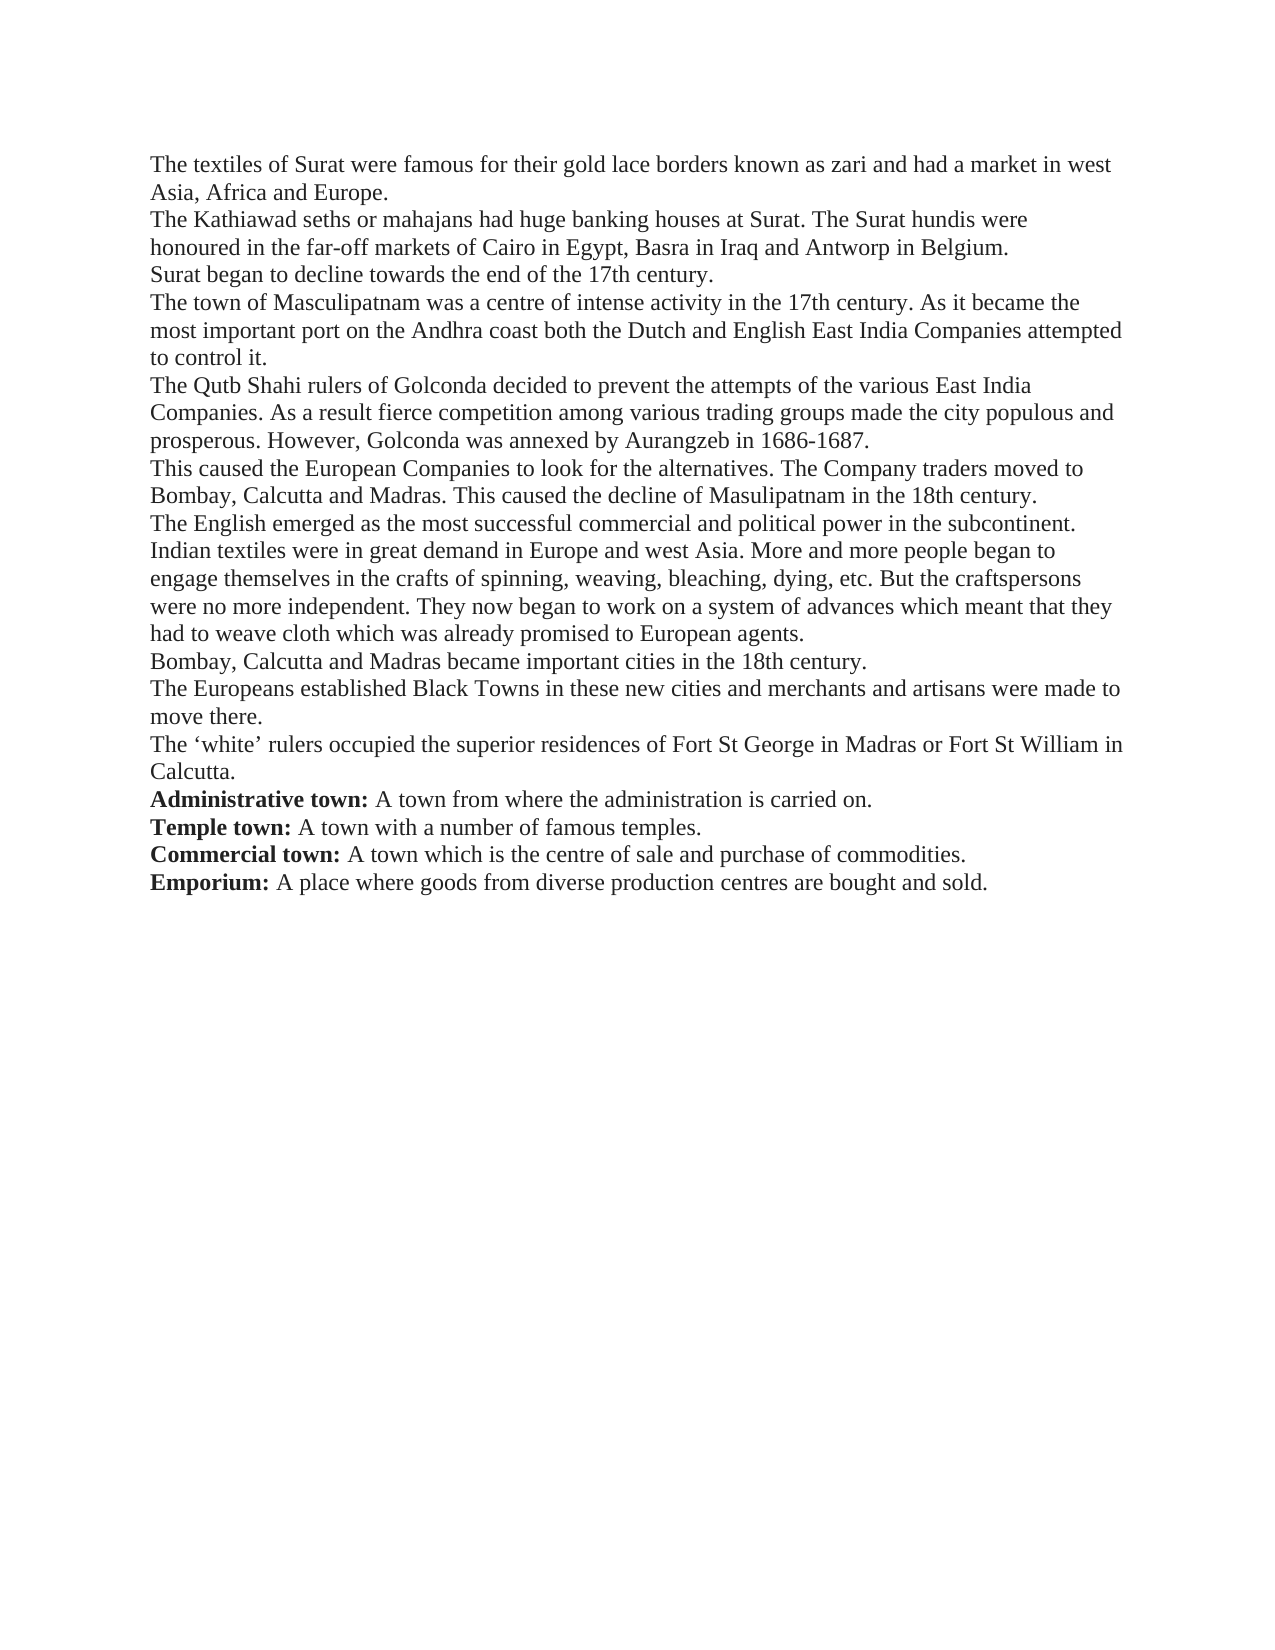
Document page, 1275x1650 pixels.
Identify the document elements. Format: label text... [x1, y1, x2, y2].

text The ‘white’ rulers occupied the superior residences of Fort St George in Madras or Fort St William in Calcutta. [150, 730, 1125, 785]
text The Kathiawad seths or mahajans had huge banking houses at Surat. The Surat hundis were honoured in the far-off markets of Cairo in Egypt, Basra in Iraq and Antworp in Belgium. [150, 205, 1125, 260]
text The Qutb Shahi rulers of Golconda decided to prevent the attempts of the various East India Companies. As a result fierce competition among various trading groups made the city populous and prosperous. However, Golconda was annexed by Aurangzeb in 1686-1687. [150, 371, 1125, 454]
text The Europeans established Black Towns in these new cities and merchants and artisans were made to move there. [150, 674, 1125, 730]
text Administrative town: A town from where the administration is carried on. [150, 785, 1125, 812]
text Surat began to decline towards the end of the 17th century. [150, 260, 1125, 288]
text The textiles of Surat were famous for their gold lace borders known as zari and had a market in west Asia, Africa and Europe. [150, 150, 1125, 205]
text Temple town: A town with a number of famous temples. [150, 812, 1125, 840]
text Emporium: A place where goods from diverse production centres are bought and sold. [150, 868, 1125, 895]
text The town of Masculipatnam was a centre of intense activity in the 17th century. As it became the most important port on the Andhra coast both the Dutch and English East India Companies attempted to control it. [150, 288, 1125, 371]
text Indian textiles were in great demand in Europe and west Asia. More and more people began to engage themselves in the crafts of spinning, weaving, bleaching, dying, etc. But the craftspersons were no more independent. They now began to work on a system of advances which meant that they had to weave cloth which was already promised to European agents. [150, 536, 1125, 647]
text The English emerged as the most successful commercial and political power in the subcontinent. [150, 509, 1125, 536]
text This caused the European Companies to look for the alternatives. The Company traders moved to Bombay, Calcutta and Madras. This caused the decline of Masulipatnam in the 18th century. [150, 454, 1125, 509]
text Bombay, Calcutta and Madras became important cities in the 18th century. [150, 647, 1125, 674]
text Commercial town: A town which is the centre of sale and purchase of commodities. [150, 840, 1125, 868]
